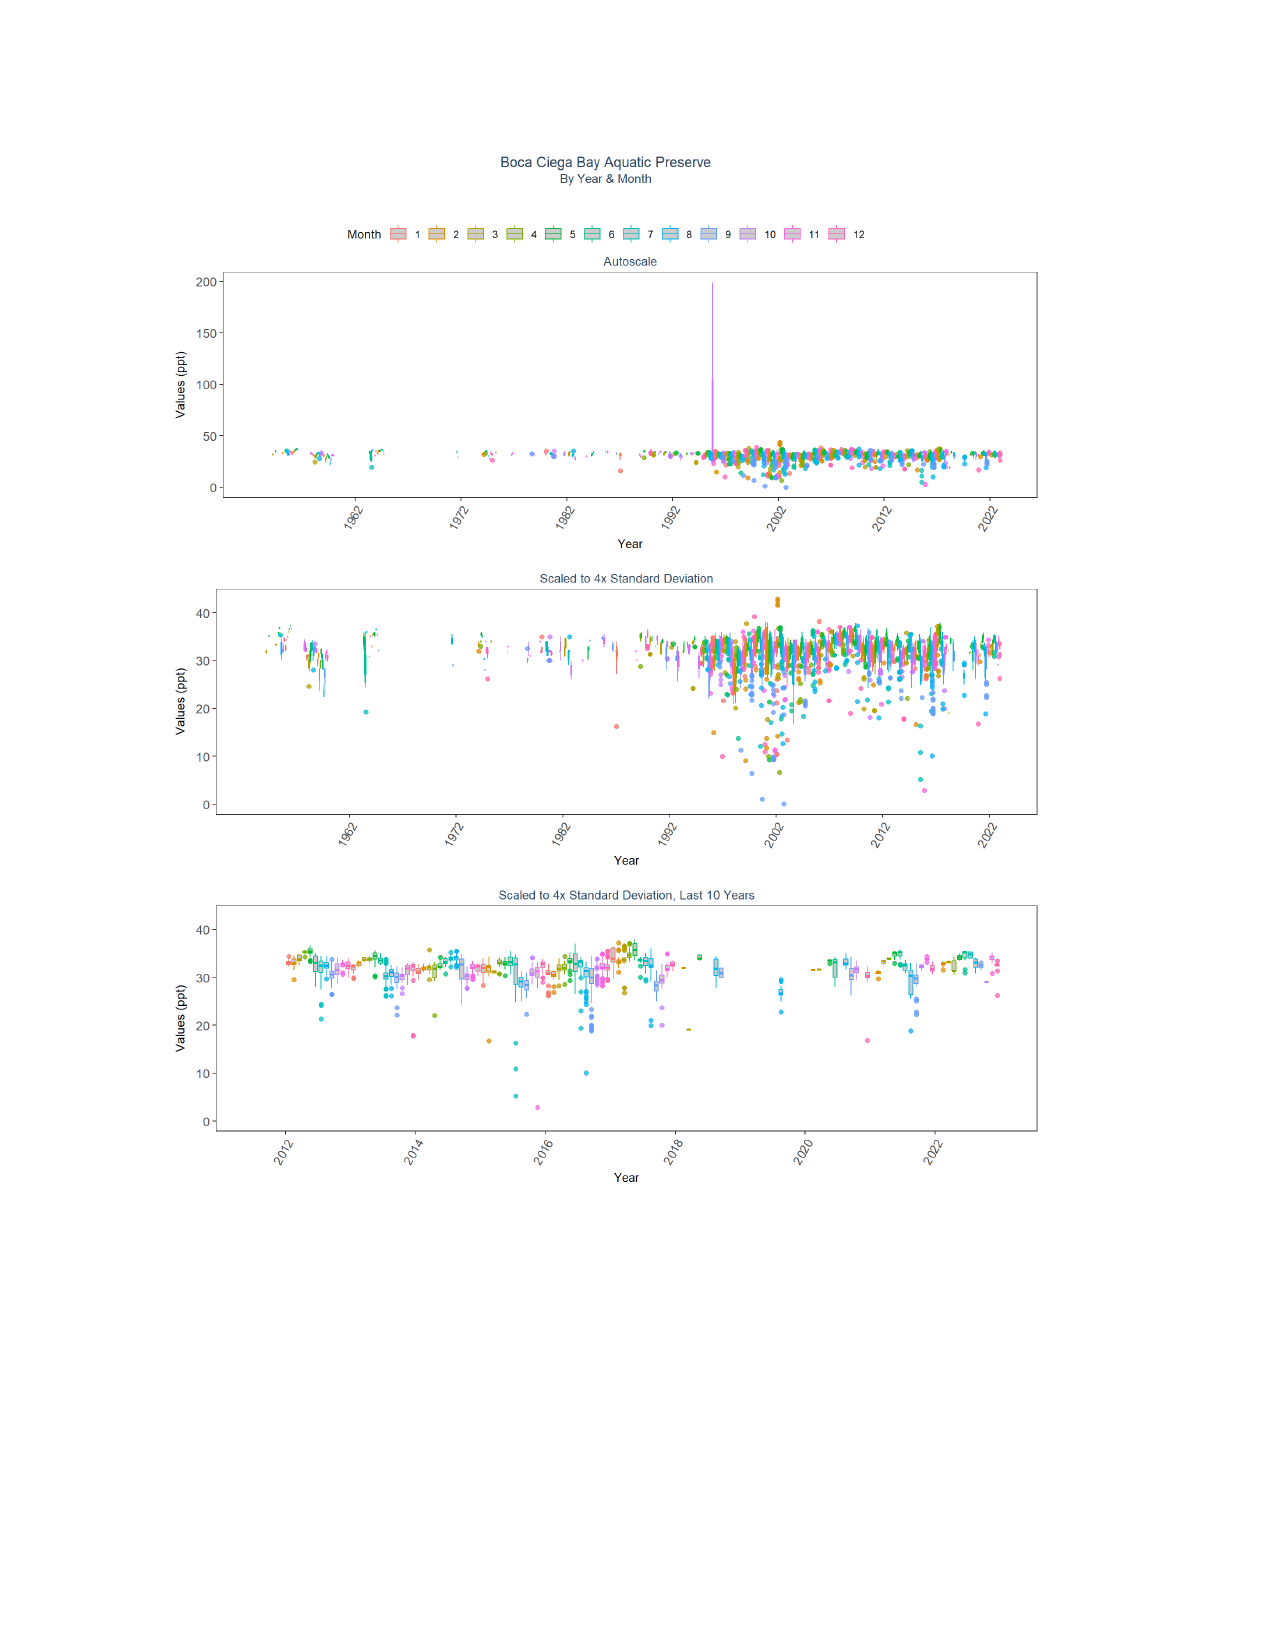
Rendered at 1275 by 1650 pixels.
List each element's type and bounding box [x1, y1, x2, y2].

picture [168, 150, 1044, 1200]
